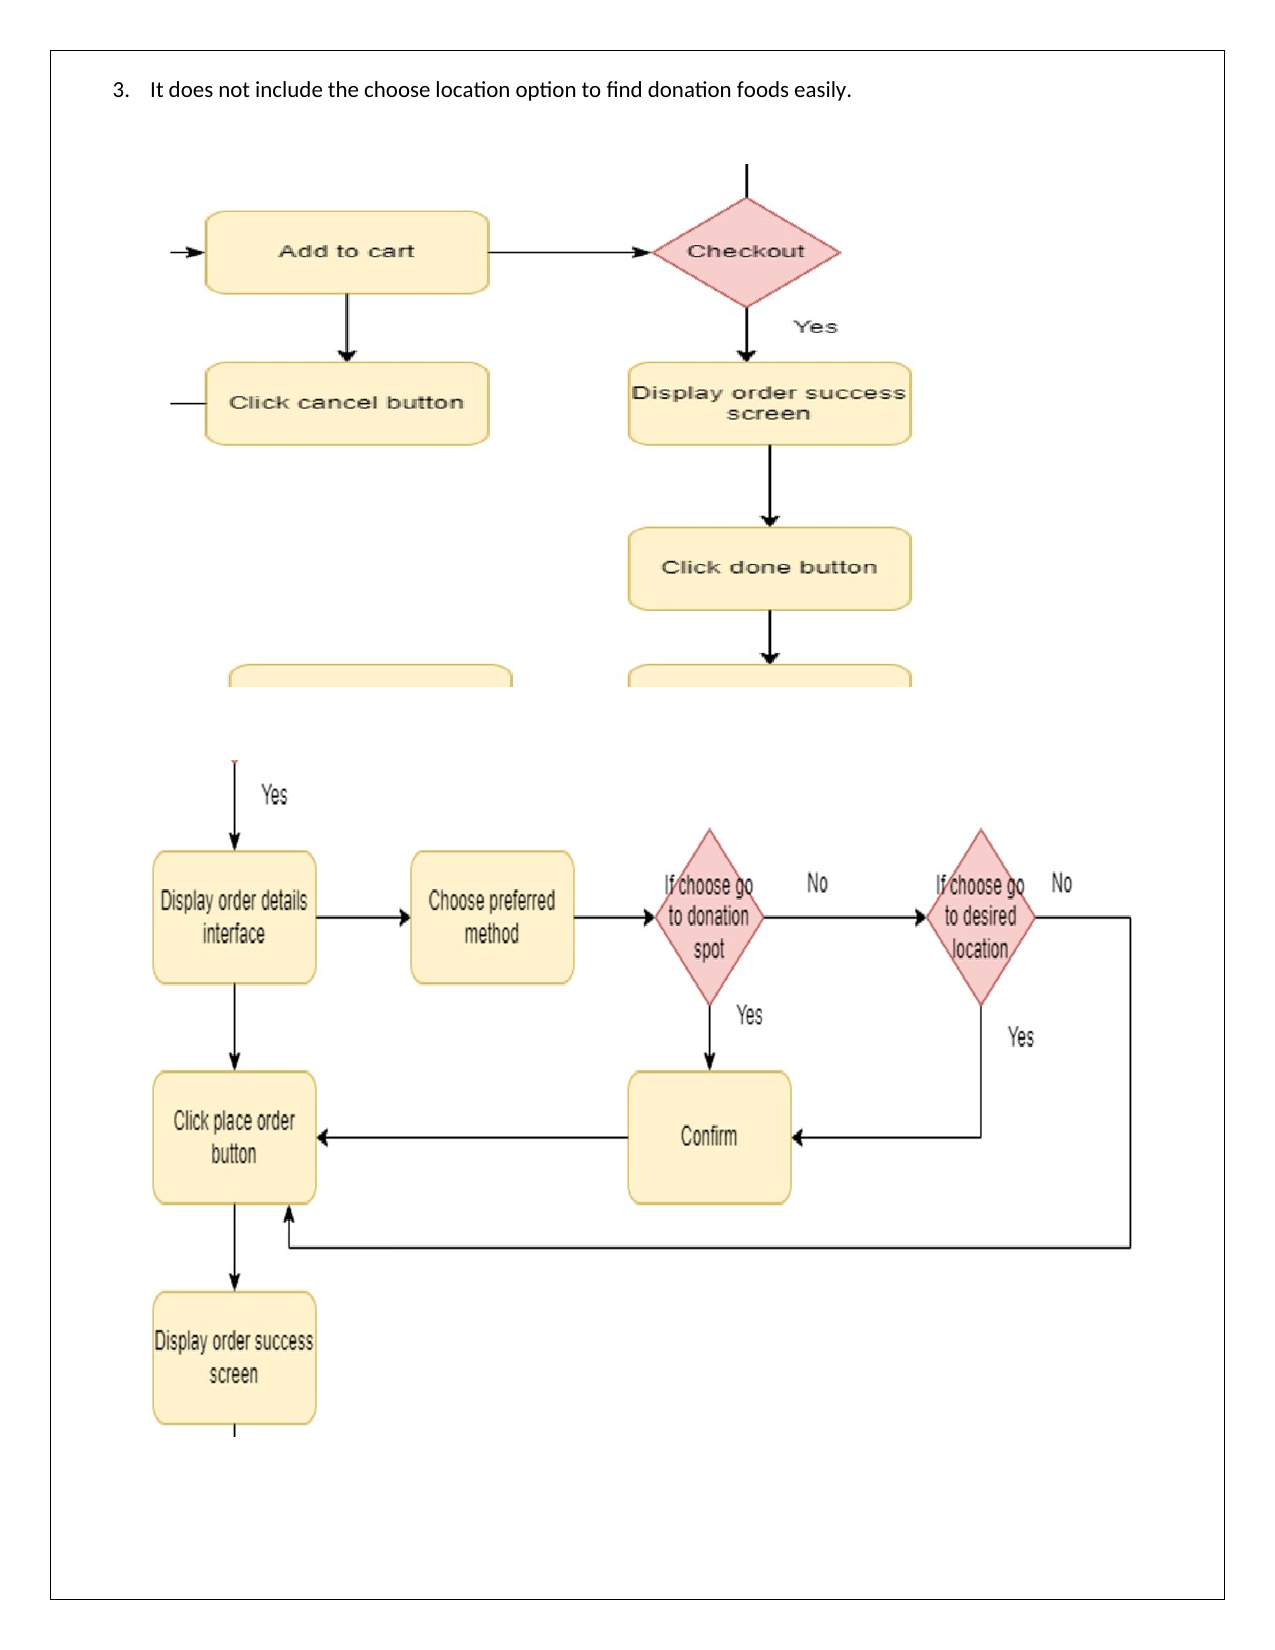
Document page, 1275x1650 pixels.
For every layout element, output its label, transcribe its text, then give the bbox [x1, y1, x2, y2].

picture [133, 760, 1136, 1436]
picture [168, 164, 933, 686]
list It does not include the choose location option to find donation foods easily. [112, 75, 1200, 103]
